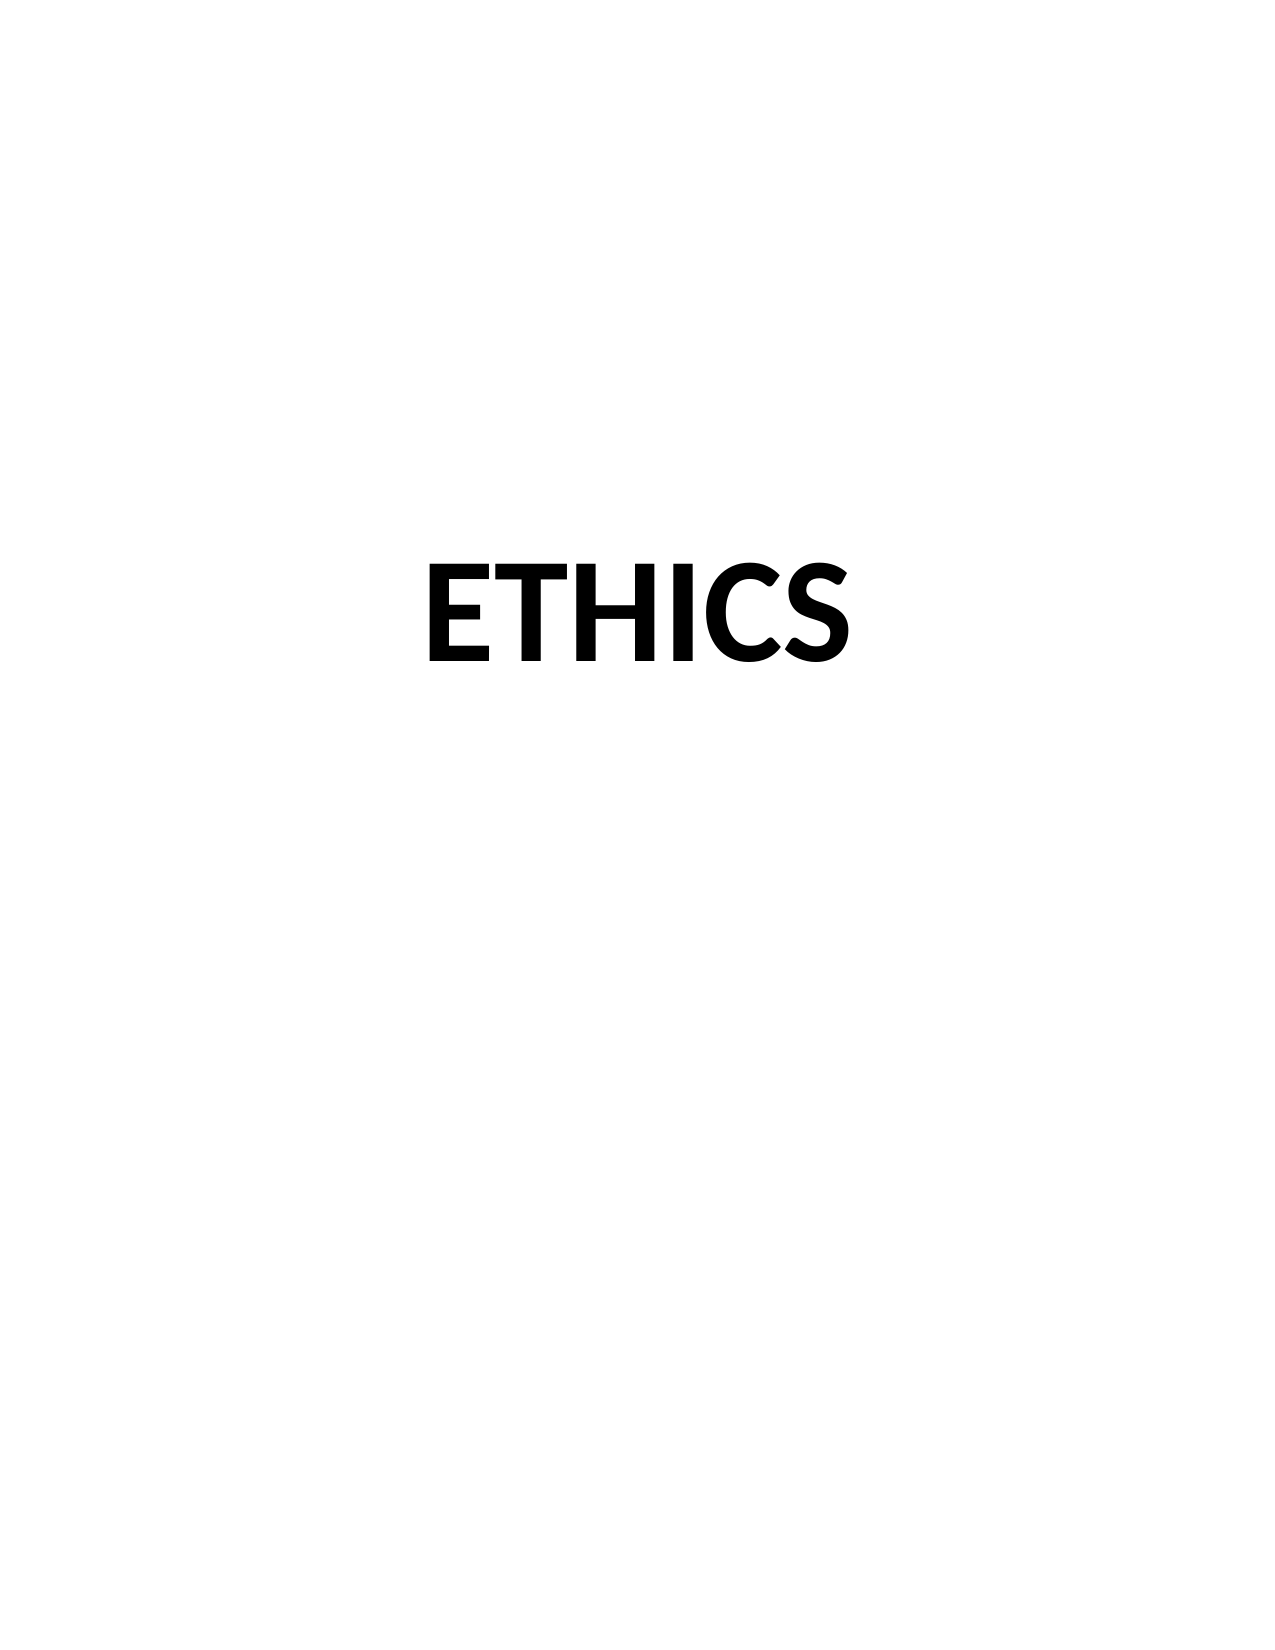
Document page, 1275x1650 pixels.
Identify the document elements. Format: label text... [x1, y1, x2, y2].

text ETHICS [150, 516, 1125, 699]
